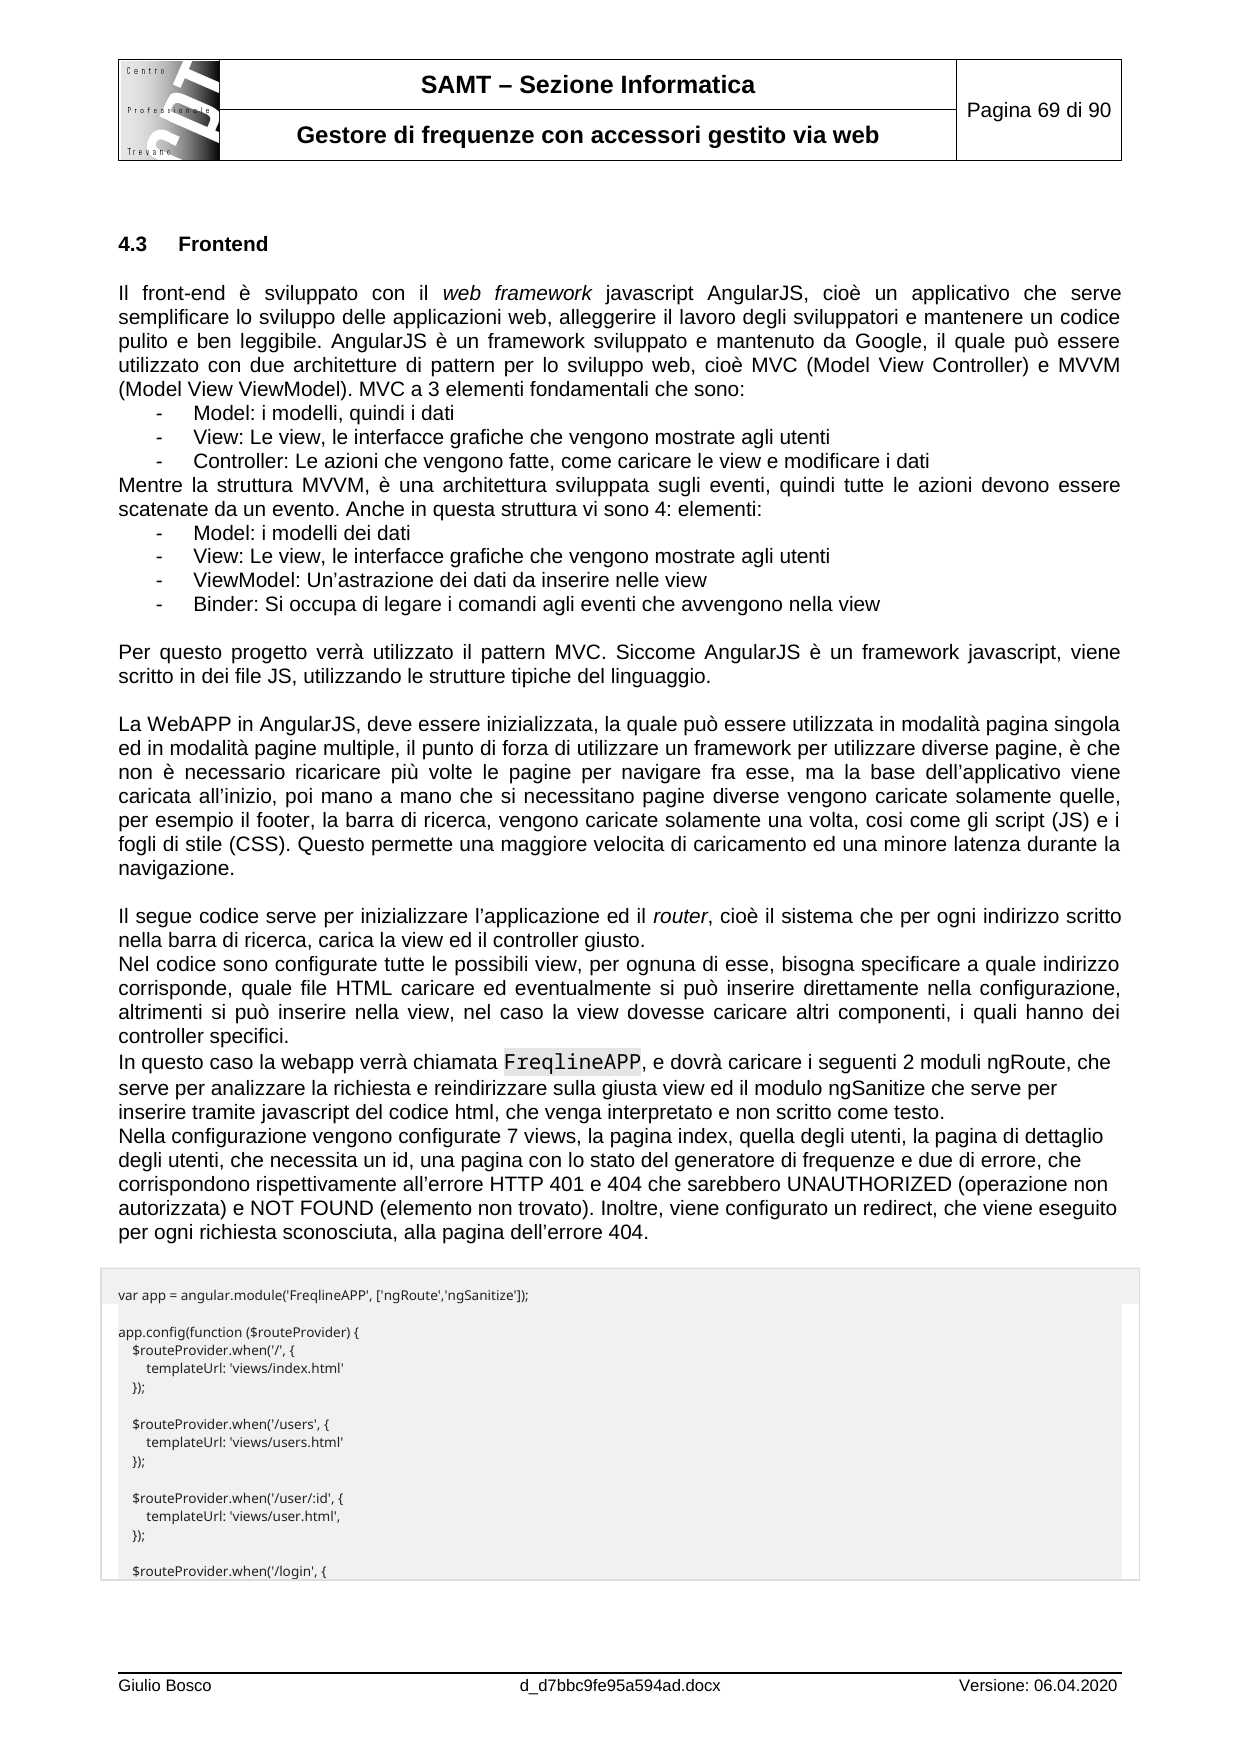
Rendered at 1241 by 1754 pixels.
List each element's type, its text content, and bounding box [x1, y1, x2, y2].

text In questo caso la webapp verrà chiamata FreqlineAPP, e dovrà caricare i seguenti 2 moduli ngRoute, che serve per analizzare la richiesta e reindirizzare sulla giusta view ed il modulo ngSanitize che serve per inserire tramite javascript del codice html, che venga interpretato e non scritto come testo. [118, 1047, 1122, 1124]
text Mentre la struttura MVVM, è una architettura sviluppata sugli eventi, quindi tutte le azioni devono essere scatenate da un evento. Anche in questa struttura vi sono 4: elementi: [118, 472, 1122, 520]
text templateUrl: 'views/users.html' [118, 1433, 1122, 1452]
text Per questo progetto verrà utilizzato il pattern MVC. Siccome AngularJS è un framework javascript, viene scritto in dei file JS, utilizzando le strutture tipiche del linguaggio. [118, 640, 1122, 688]
subtitle Frontend [118, 232, 1122, 256]
text $routeProvider.when('/login', { [118, 1562, 1122, 1579]
text $routeProvider.when('/', { [118, 1341, 1122, 1359]
text Il front-end è sviluppato con il web framework javascript AngularJS, cioè un applicativo che serve semplificare lo sviluppo delle applicazioni web, alleggerire il lavoro degli sviluppatori e mantenere un codice pulito e ben leggibile. AngularJS è un framework sviluppato e mantenuto da Google, il quale può essere utilizzato con due architetture di pattern per lo sviluppo web, cioè MVC (Model View Controller) e MVVM (Model View ViewModel). MVC a 3 elementi fondamentali che sono: [118, 281, 1122, 401]
text templateUrl: 'views/index.html' [118, 1359, 1122, 1378]
list Model: i modelli dei dati [156, 520, 1122, 544]
list Controller: Le azioni che vengono fatte, come caricare le view e modificare i dati [156, 448, 1122, 472]
text templateUrl: 'views/user.html', [118, 1507, 1122, 1525]
text La WebAPP in AngularJS, deve essere inizializzata, la quale può essere utilizzata in modalità pagina singola ed in modalità pagine multiple, il punto di forza di utilizzare un framework per utilizzare diverse pagine, è che non è necessario ricaricare più volte le pagine per navigare fra esse, ma la base dell’applicativo viene caricata all’inizio, poi mano a mano che si necessitano pagine diverse vengono caricate solamente quelle, per esempio il footer, la barra di ricerca, vengono caricate solamente una volta, cosi come gli script (JS) e i fogli di stile (CSS). Questo permette una maggiore velocita di caricamento ed una minore latenza durante la navigazione. [118, 712, 1122, 880]
text }); [118, 1378, 1122, 1396]
text }); [118, 1452, 1122, 1470]
list Binder: Si occupa di legare i comandi agli eventi che avvengono nella view [156, 592, 1122, 616]
text Nel codice sono configurate tutte le possibili view, per ognuna di esse, bisogna specificare a quale indirizzo corrisponde, quale file HTML caricare ed eventualmente si può inserire direttamente nella configurazione, altrimenti si può inserire nella view, nel caso la view dovesse caricare altri componenti, i quali hanno dei controller specifici. [118, 952, 1122, 1047]
picture [119, 60, 220, 160]
list View: Le view, le interfacce grafiche che vengono mostrate agli utenti [156, 544, 1122, 568]
text var app = angular.module('FreqlineAPP', ['ngRoute','ngSanitize']); [102, 1269, 1139, 1304]
list ViewModel: Un’astrazione dei dati da inserire nelle view [156, 568, 1122, 592]
text $routeProvider.when('/user/:id', { [118, 1488, 1122, 1507]
text $routeProvider.when('/users', { [118, 1415, 1122, 1433]
list Model: i modelli, quindi i dati [156, 401, 1122, 424]
text app.config(function ($routeProvider) { [118, 1323, 1122, 1341]
text Il segue codice serve per inizializzare l’applicazione ed il router, cioè il sistema che per ogni indirizzo scritto nella barra di ricerca, carica la view ed il controller giusto. [118, 904, 1122, 952]
list View: Le view, le interfacce grafiche che vengono mostrate agli utenti [156, 424, 1122, 448]
text }); [118, 1525, 1122, 1544]
text Nella configurazione vengono configurate 7 views, la pagina index, quella degli utenti, la pagina di dettaglio degli utenti, che necessita un id, una pagina con lo stato del generatore di frequenze e due di errore, che corrispondono rispettivamente all’errore HTTP 401 e 404 che sarebbero UNAUTHORIZED (operazione non autorizzata) e NOT FOUND (elemento non trovato). Inoltre, viene configurato un redirect, che viene eseguito per ogni richiesta sconosciuta, alla pagina dell’errore 404. [118, 1124, 1122, 1243]
